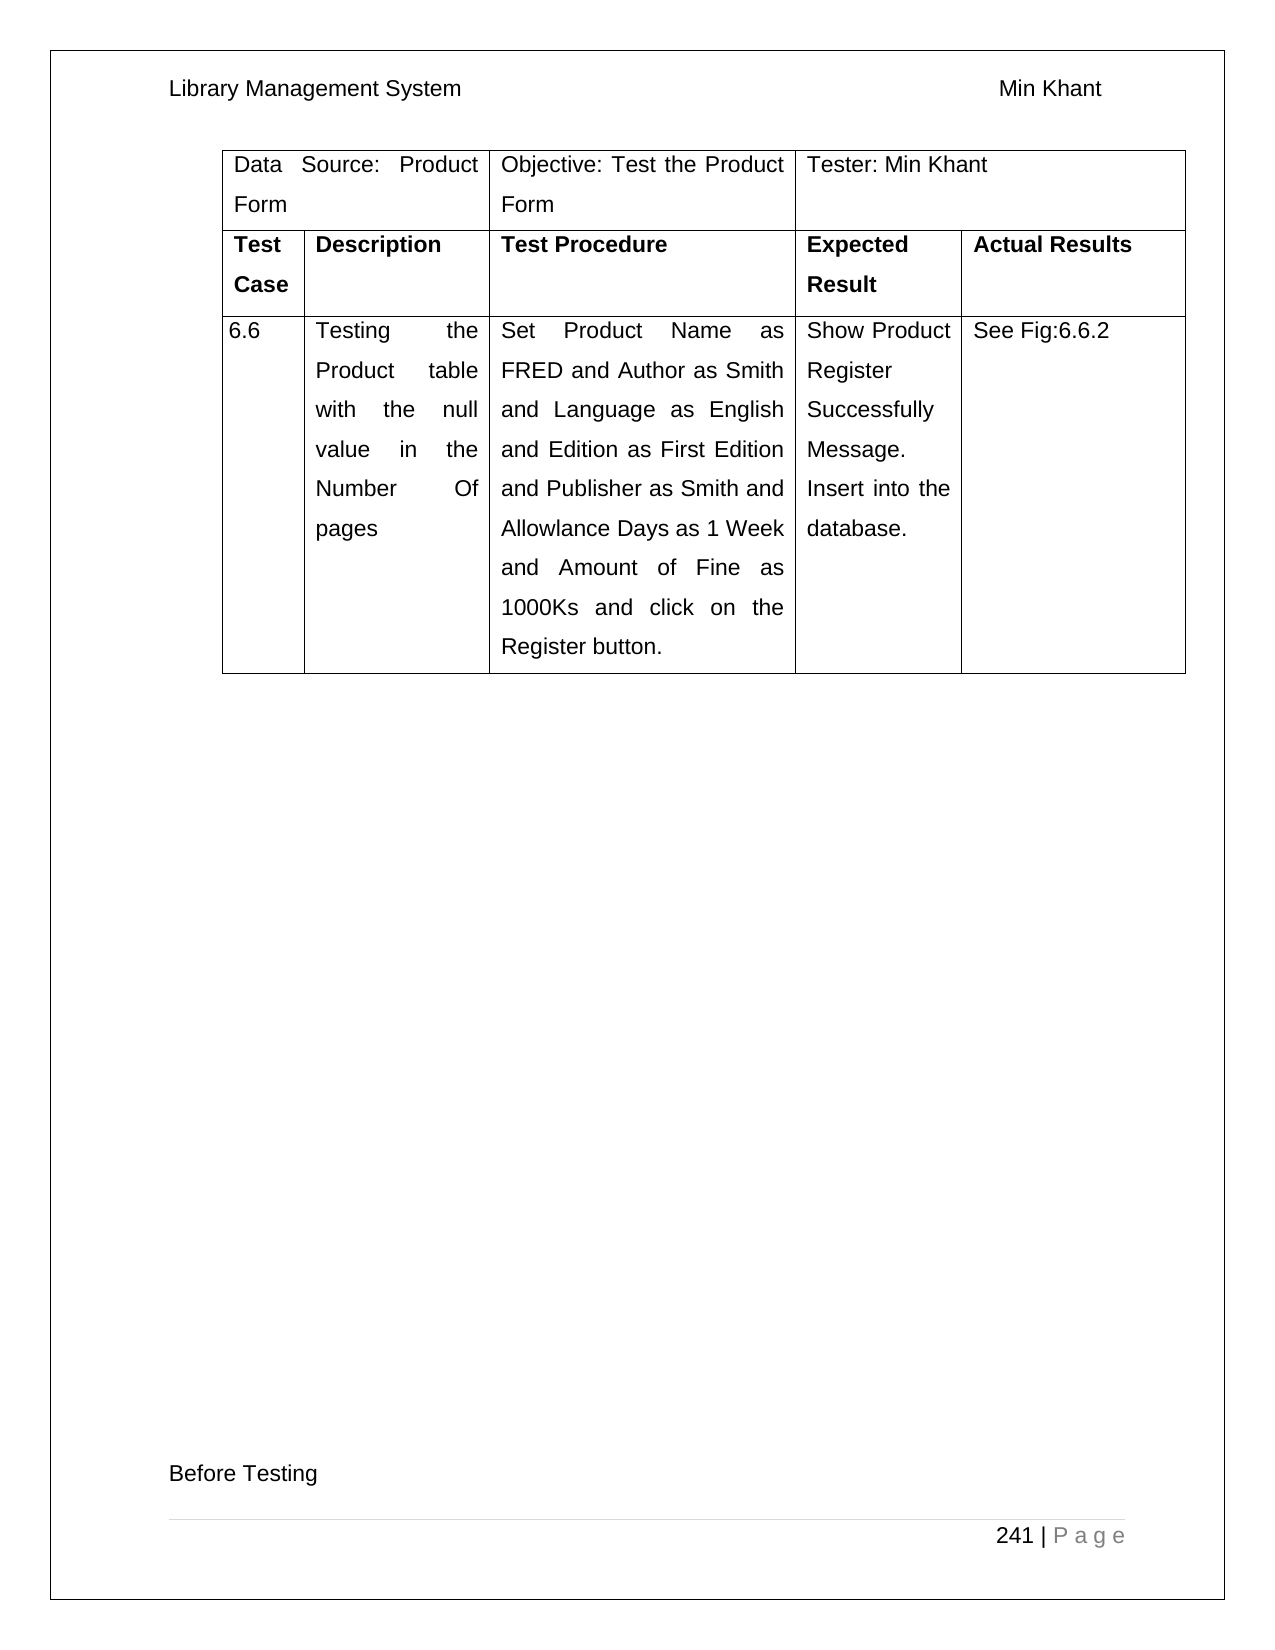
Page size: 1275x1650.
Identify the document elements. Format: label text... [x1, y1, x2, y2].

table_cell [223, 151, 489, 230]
text Before Testing [169, 1459, 1125, 1486]
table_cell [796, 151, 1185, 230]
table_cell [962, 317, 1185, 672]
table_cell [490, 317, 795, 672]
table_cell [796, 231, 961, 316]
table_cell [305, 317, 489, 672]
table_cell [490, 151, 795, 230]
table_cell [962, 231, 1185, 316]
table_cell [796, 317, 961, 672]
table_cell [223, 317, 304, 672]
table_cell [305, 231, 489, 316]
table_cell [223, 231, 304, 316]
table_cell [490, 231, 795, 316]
